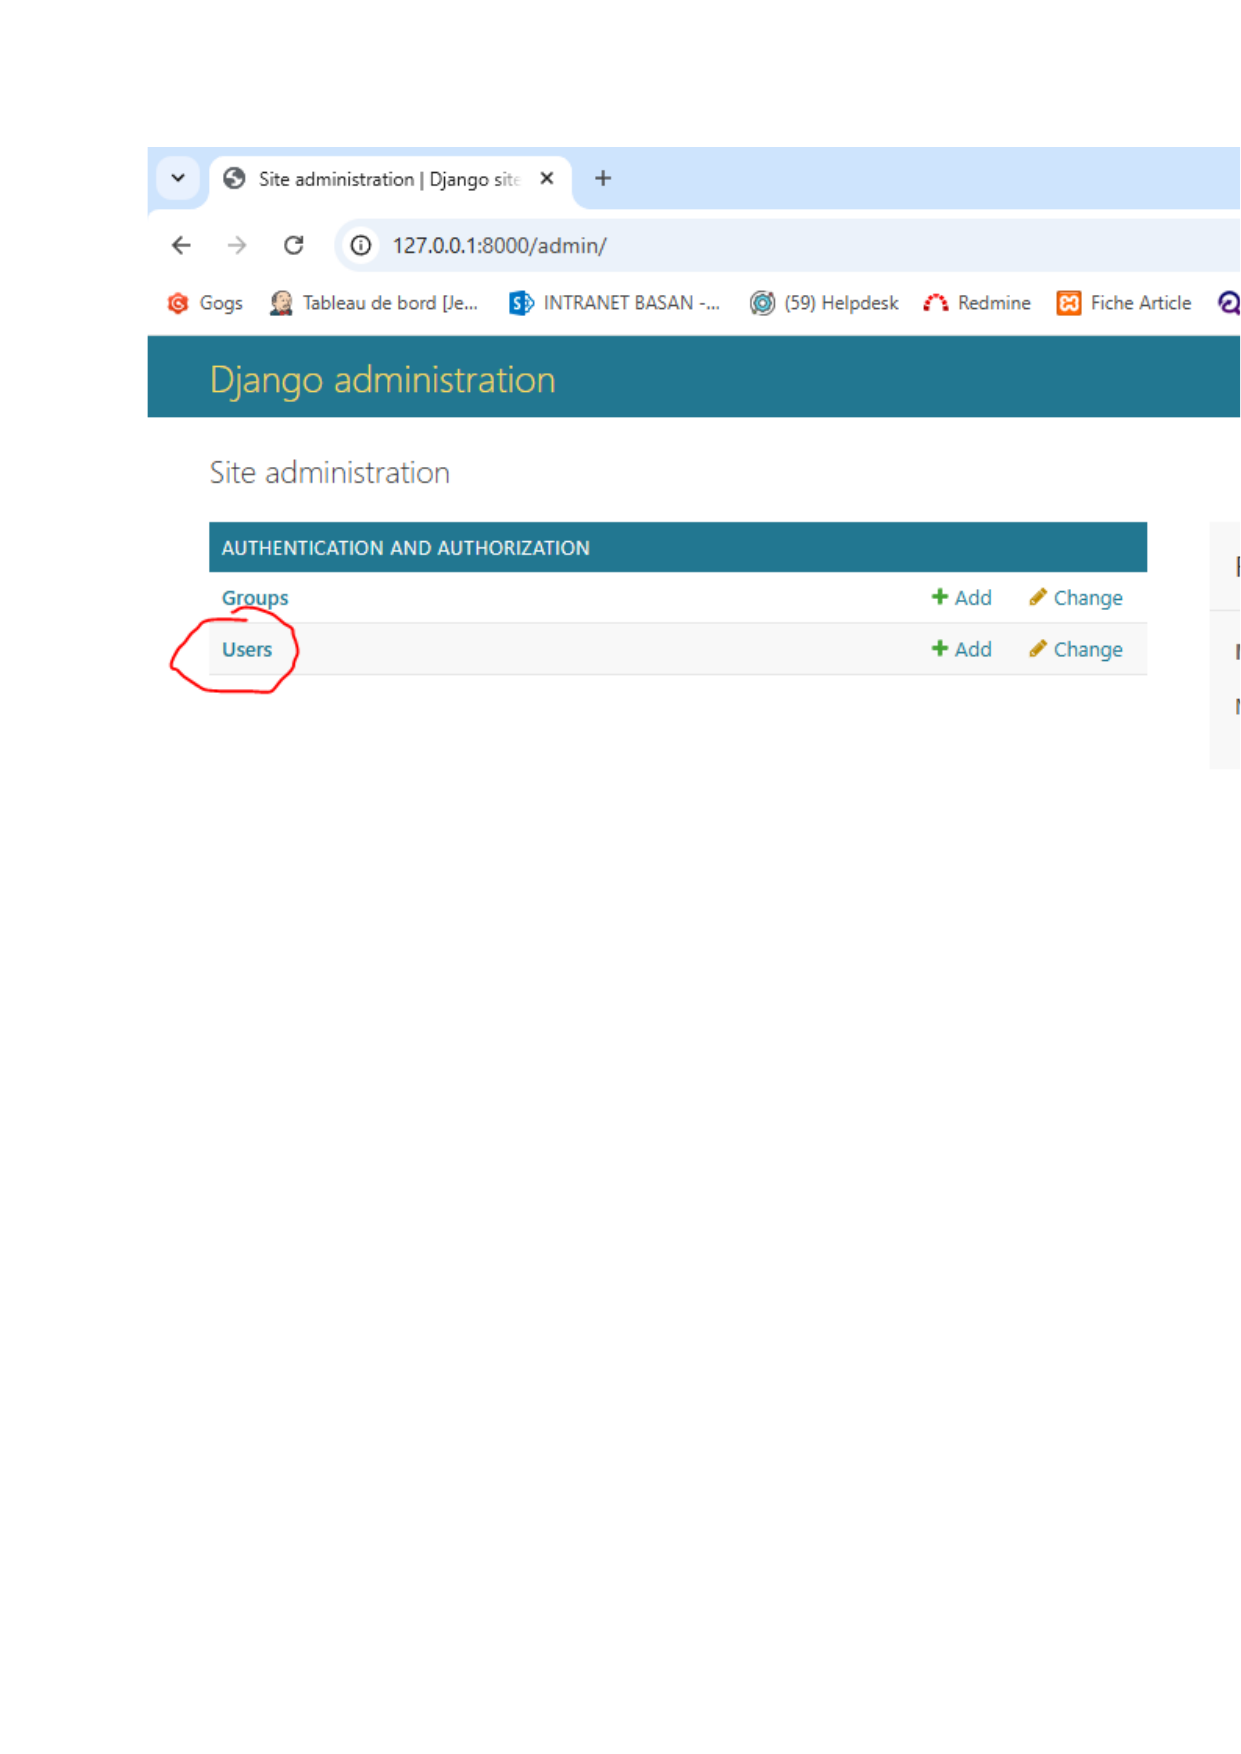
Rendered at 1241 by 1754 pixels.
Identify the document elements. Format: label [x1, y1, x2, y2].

picture [147, 147, 1241, 771]
